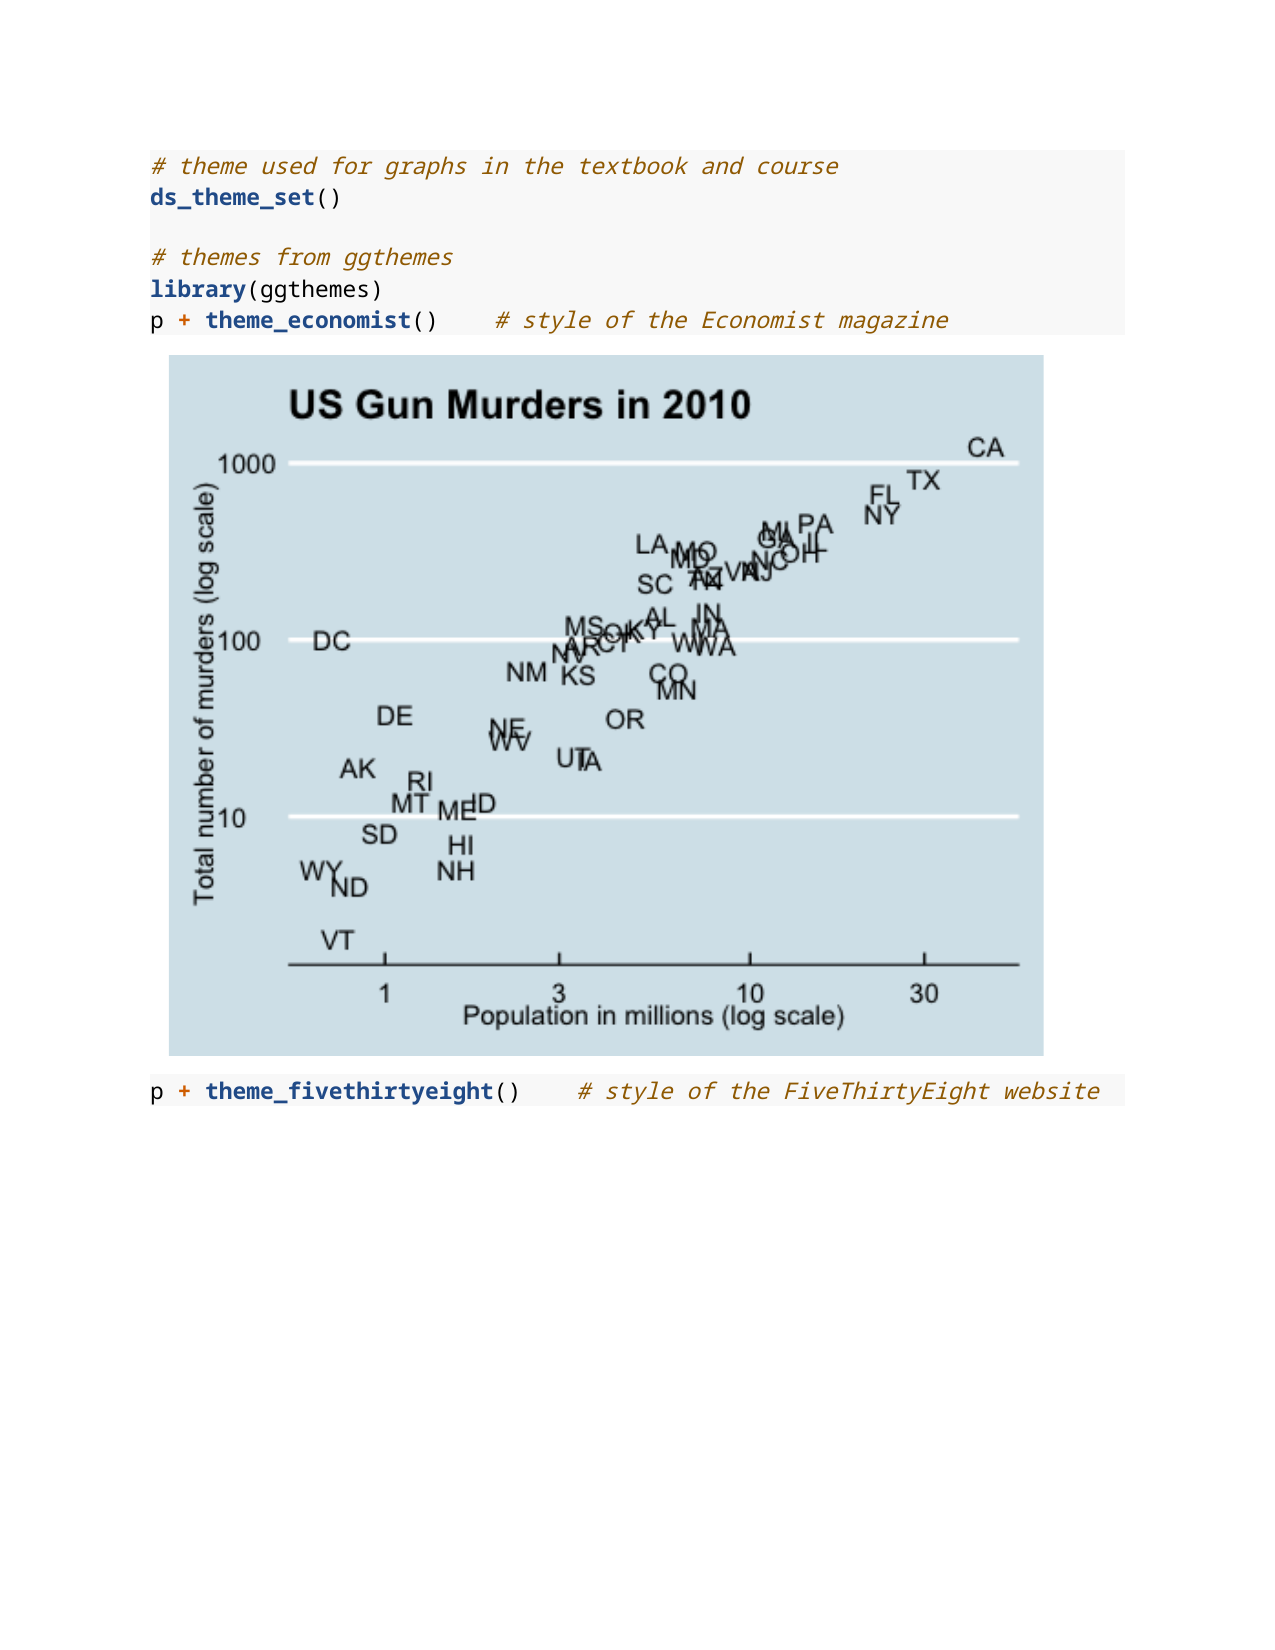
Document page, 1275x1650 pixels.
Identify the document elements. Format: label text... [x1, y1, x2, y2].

text p + theme_fivethirtyeight() # style of the FiveThirtyEight website [150, 1074, 1125, 1106]
text # theme used for graphs in the textbook and course ds_theme_set() # themes from ggthemes library(ggthemes) p + theme_economist() # style of the Economist magazine [150, 150, 1125, 335]
picture [168, 355, 1044, 1056]
